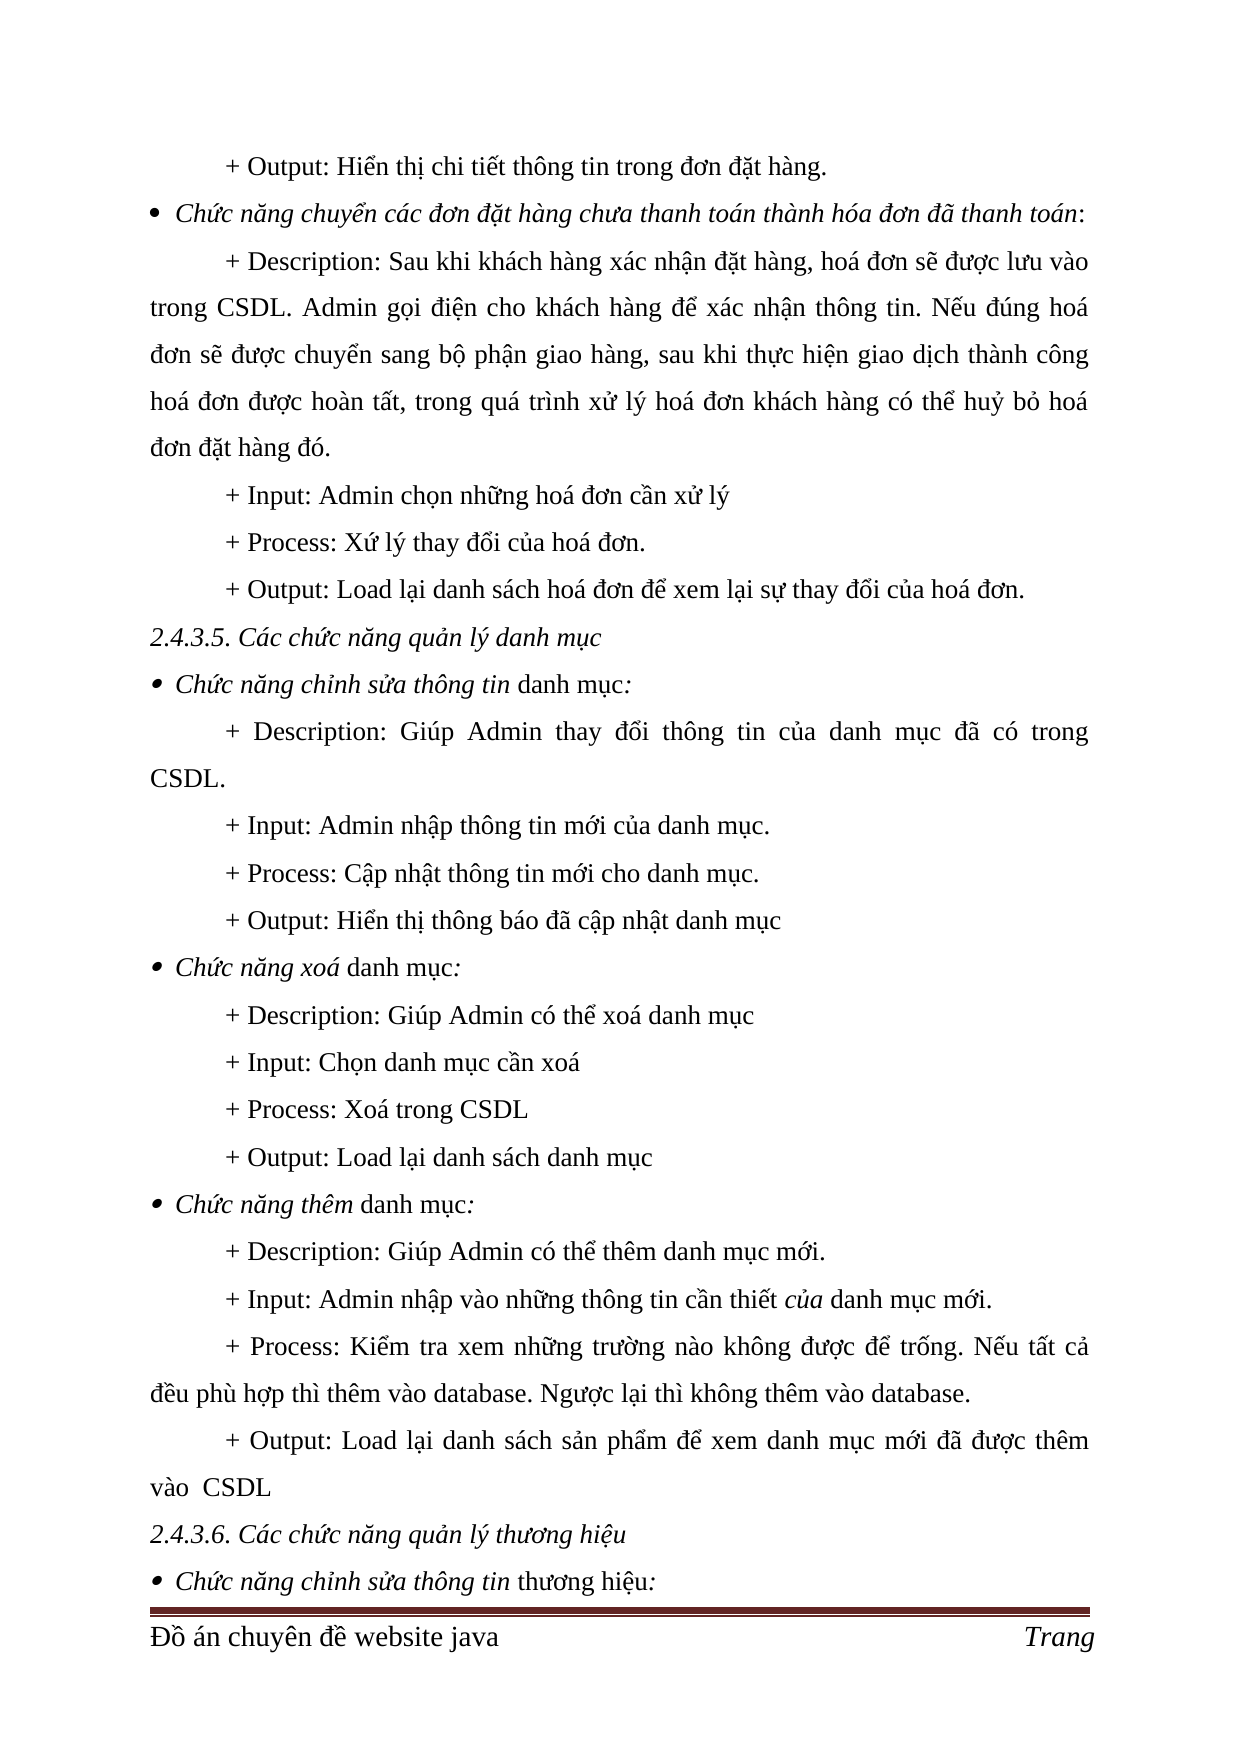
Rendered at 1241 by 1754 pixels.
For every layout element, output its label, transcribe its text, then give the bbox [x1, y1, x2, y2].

list Chức năng thêm danh mục: [150, 1188, 1090, 1219]
text + Description: Giúp Admin có thể thêm danh mục mới. [150, 1235, 1090, 1267]
text + Output: Load lại danh sách sản phẩm để xem danh mục mới đã được thêm vào CSDL [150, 1424, 1090, 1502]
text + Input: Admin nhập thông tin mới của danh mục. [150, 809, 1090, 841]
text + Input: Admin nhập vào những thông tin cần thiết của danh mục mới. [150, 1283, 1090, 1314]
list Chức năng chỉnh sửa thông tin danh mục: [150, 668, 1090, 699]
text + Input: Chọn danh mục cần xoá [150, 1046, 1090, 1077]
text + Output: Load lại danh sách hoá đơn để xem lại sự thay đổi của hoá đơn. [150, 573, 1090, 604]
text + Process: Cập nhật thông tin mới cho danh mục. [150, 857, 1090, 888]
list Chức năng xoá danh mục: [150, 951, 1090, 982]
text + Process: Kiểm tra xem những trường nào không được để trống. Nếu tất cả đều phù hợp thì thêm vào database. Ngược lại thì không thêm vào database. [150, 1330, 1090, 1408]
text + Process: Xứ lý thay đổi của hoá đơn. [150, 526, 1090, 557]
text + Output: Hiển thị thông báo đã cập nhật danh mục [150, 904, 1090, 935]
text + Output: Hiển thị chi tiết thông tin trong đơn đặt hàng. [150, 150, 1090, 181]
list Chức năng chỉnh sửa thông tin thương hiệu: [150, 1565, 1090, 1596]
text + Output: Load lại danh sách danh mục [150, 1141, 1090, 1172]
text + Description: Sau khi khách hàng xác nhận đặt hàng, hoá đơn sẽ được lưu vào trong CSDL. Admin gọi điện cho khách hàng để xác nhận thông tin. Nếu đúng hoá đơn sẽ được chuyển sang bộ phận giao hàng, sau khi thực hiện giao dịch thành công hoá đơn được hoàn tất, trong quá trình xử lý hoá đơn khách hàng có thể huỷ bỏ hoá đơn đặt hàng đó. [150, 245, 1090, 463]
text + Process: Xoá trong CSDL [150, 1093, 1090, 1124]
text + Input: Admin chọn những hoá đơn cần xử lý [150, 479, 1090, 510]
text + Description: Giúp Admin thay đổi thông tin của danh mục đã có trong CSDL. [150, 715, 1090, 793]
text + Description: Giúp Admin có thể xoá danh mục [150, 999, 1090, 1030]
text 2.4.3.5. Các chức năng quản lý danh mục [150, 621, 1090, 652]
text 2.4.3.6. Các chức năng quản lý thương hiệu [150, 1518, 1090, 1549]
list Chức năng chuyển các đơn đặt hàng chưa thanh toán thành hóa đơn đã thanh toán: [150, 197, 1090, 228]
